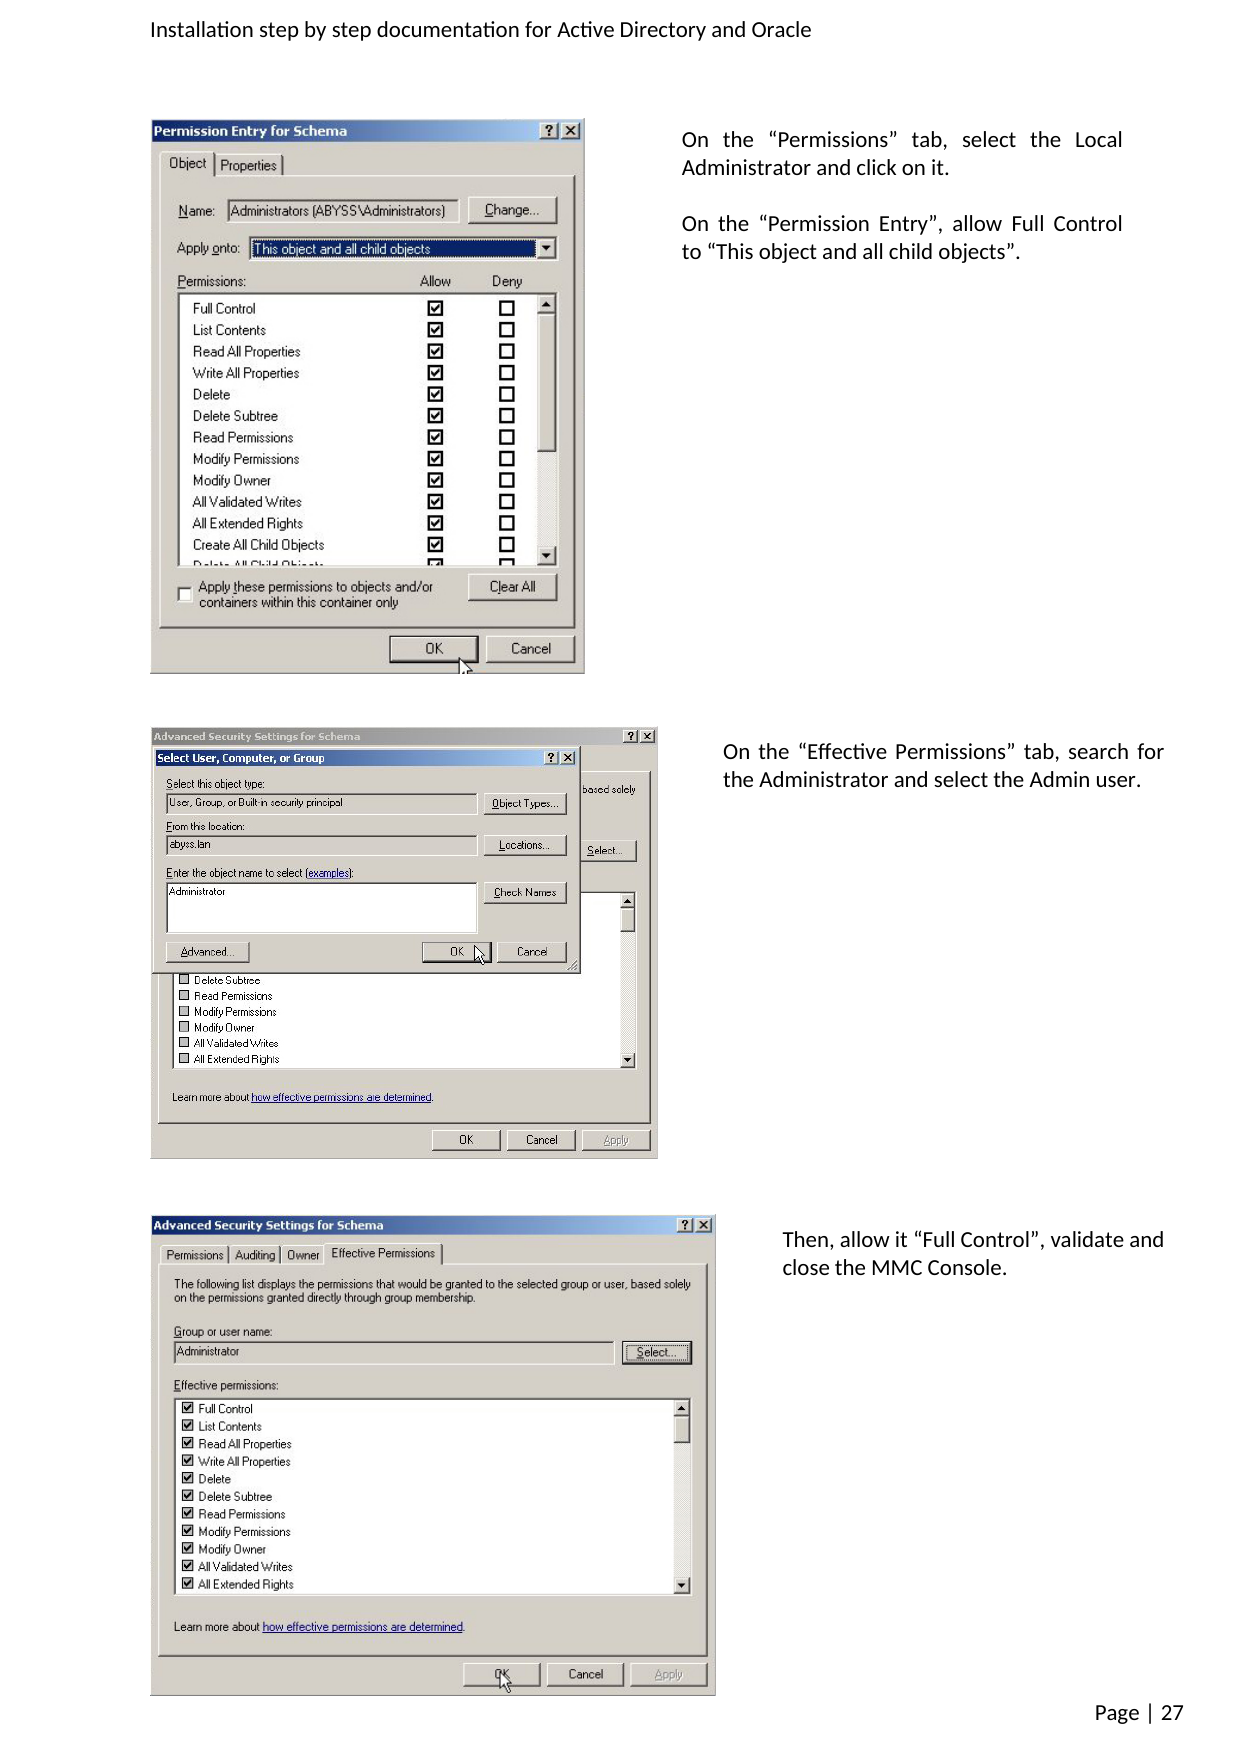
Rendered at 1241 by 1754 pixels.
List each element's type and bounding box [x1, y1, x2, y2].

picture [150, 726, 658, 1159]
picture [150, 118, 585, 674]
picture [150, 1214, 716, 1696]
